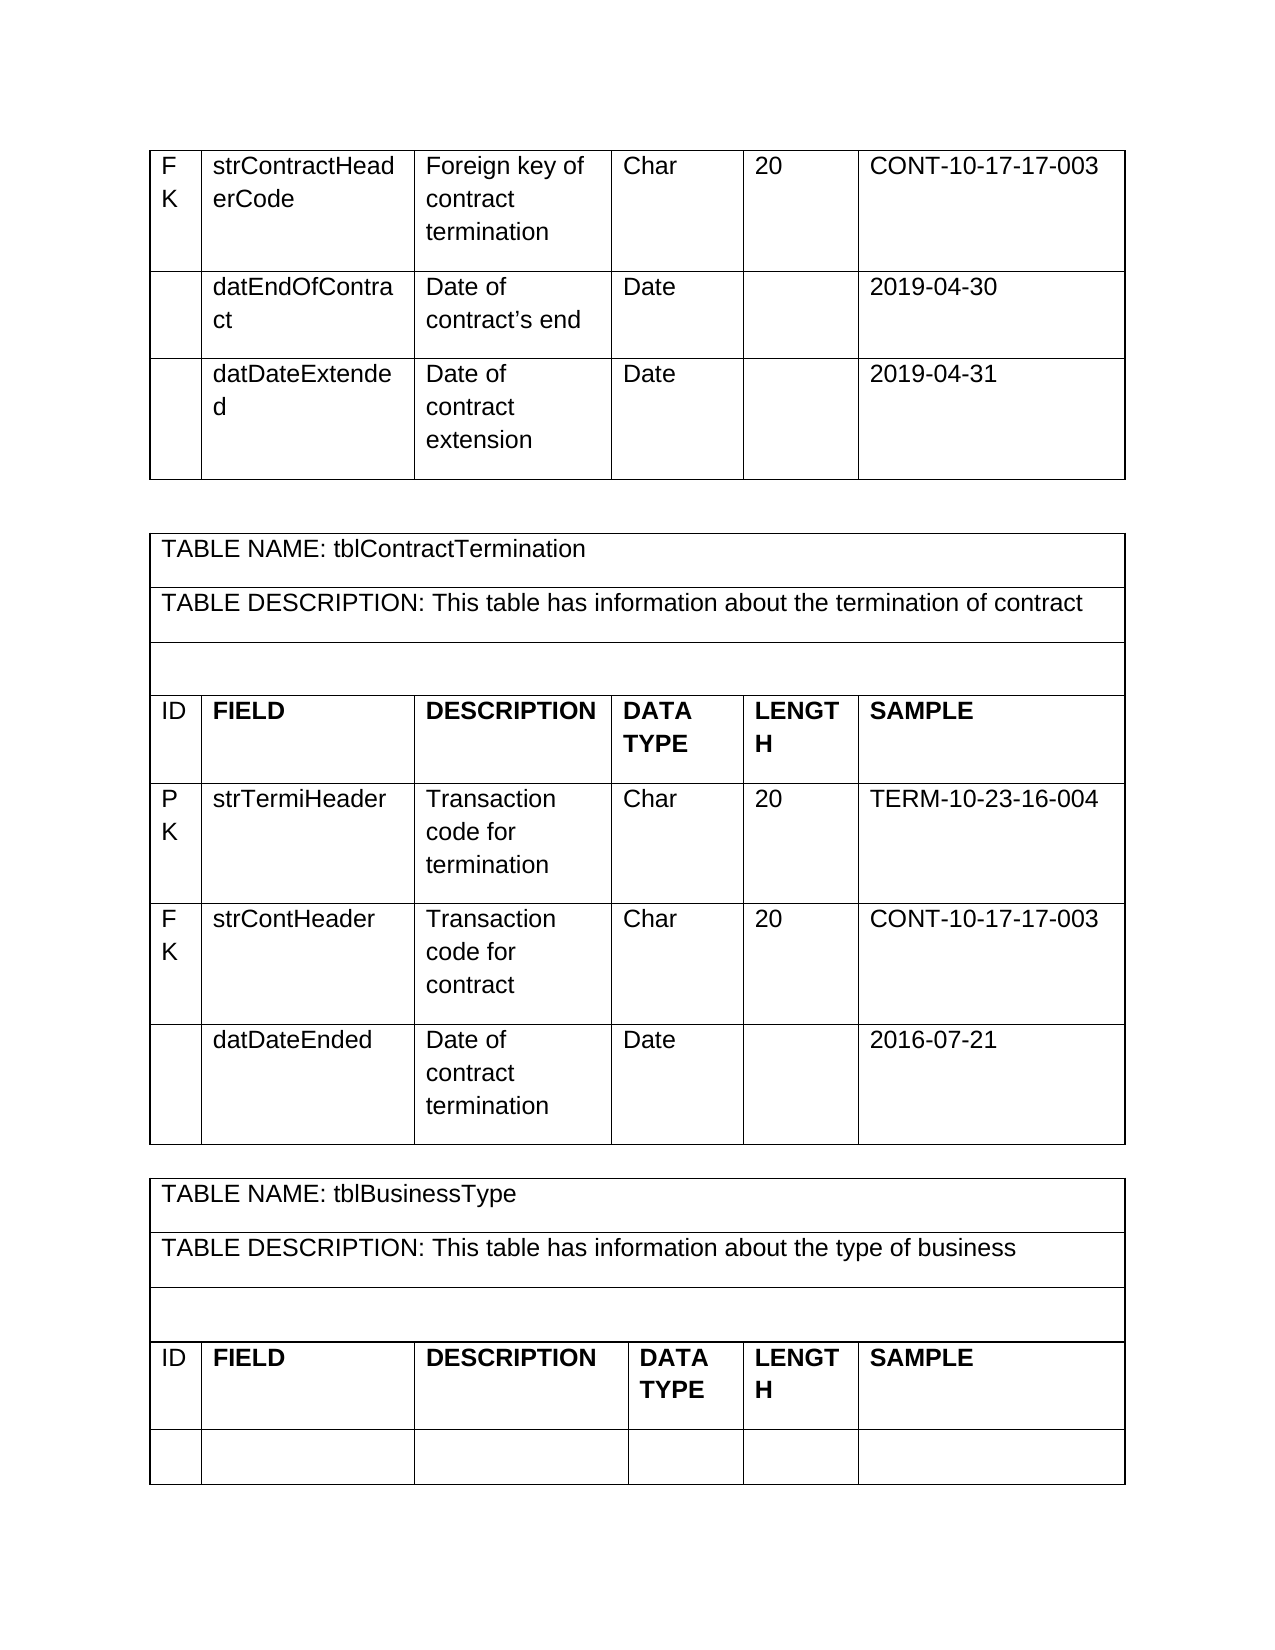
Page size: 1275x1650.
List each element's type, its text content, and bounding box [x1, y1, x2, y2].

table_cell 2016-07-21 [859, 1025, 1124, 1144]
table_cell CONT-10-17-17-003 [859, 151, 1124, 271]
table_cell FIELD [202, 1343, 414, 1429]
table_cell Char [612, 784, 743, 903]
table_cell FK [151, 904, 201, 1024]
table_cell strContractHeaderCode [202, 151, 414, 271]
table_cell Date [612, 1025, 743, 1144]
table_cell [202, 1430, 414, 1484]
table_cell [415, 1430, 628, 1484]
table_cell DATA TYPE [629, 1343, 743, 1429]
table_cell [629, 1430, 743, 1484]
table_cell [151, 1288, 1124, 1341]
table_cell 2019-04-31 [859, 359, 1124, 478]
table_cell Date of contract extension [415, 359, 611, 478]
table_cell Date of contract termination [415, 1025, 611, 1144]
table_cell Transaction code for contract [415, 904, 611, 1024]
table_cell TERM-10-23-16-004 [859, 784, 1124, 903]
table_cell LENGTH [744, 1343, 858, 1429]
table_cell strTermiHeader [202, 784, 414, 903]
table_cell datDateExtended [202, 359, 414, 478]
table_cell ID [151, 696, 201, 783]
table_cell [151, 272, 201, 358]
table_cell Foreign key of contract termination [415, 151, 611, 271]
table_cell [744, 272, 858, 358]
table_cell TABLE DESCRIPTION: This table has information about the type of business [151, 1233, 1124, 1287]
table_cell 20 [744, 904, 858, 1024]
table_cell [151, 359, 201, 478]
table_cell Char [612, 151, 743, 271]
table_cell TABLE DESCRIPTION: This table has information about the termination of contract [151, 588, 1124, 642]
table_cell DESCRIPTION [415, 1343, 628, 1429]
table_cell FK [151, 151, 201, 271]
table_cell [859, 1430, 1124, 1484]
table_cell datEndOfContract [202, 272, 414, 358]
table_cell PK [151, 784, 201, 903]
table_cell Char [612, 904, 743, 1024]
table_cell [151, 1025, 201, 1144]
table_header TABLE NAME: tblBusinessType [151, 1179, 1124, 1232]
table_cell FIELD [202, 696, 414, 783]
table_cell [744, 359, 858, 478]
table_cell Date of contract’s end [415, 272, 611, 358]
table_cell DESCRIPTION [415, 696, 611, 783]
table_cell LENGTH [744, 696, 858, 783]
table_cell [151, 1430, 201, 1484]
table_cell 2019-04-30 [859, 272, 1124, 358]
table_cell Transaction code for termination [415, 784, 611, 903]
table_cell strContHeader [202, 904, 414, 1024]
table_cell 20 [744, 151, 858, 271]
table_cell datDateEnded [202, 1025, 414, 1144]
table_cell CONT-10-17-17-003 [859, 904, 1124, 1024]
table_cell [744, 1025, 858, 1144]
table_cell Date [612, 359, 743, 478]
table_header TABLE NAME: tblContractTermination [151, 534, 1124, 587]
table_cell Date [612, 272, 743, 358]
table_cell [151, 643, 1124, 695]
table_cell DATA TYPE [612, 696, 743, 783]
table_cell [744, 1430, 858, 1484]
table_cell ID [151, 1343, 201, 1429]
table_cell SAMPLE [859, 1343, 1124, 1429]
table_cell SAMPLE [859, 696, 1124, 783]
table_cell 20 [744, 784, 858, 903]
